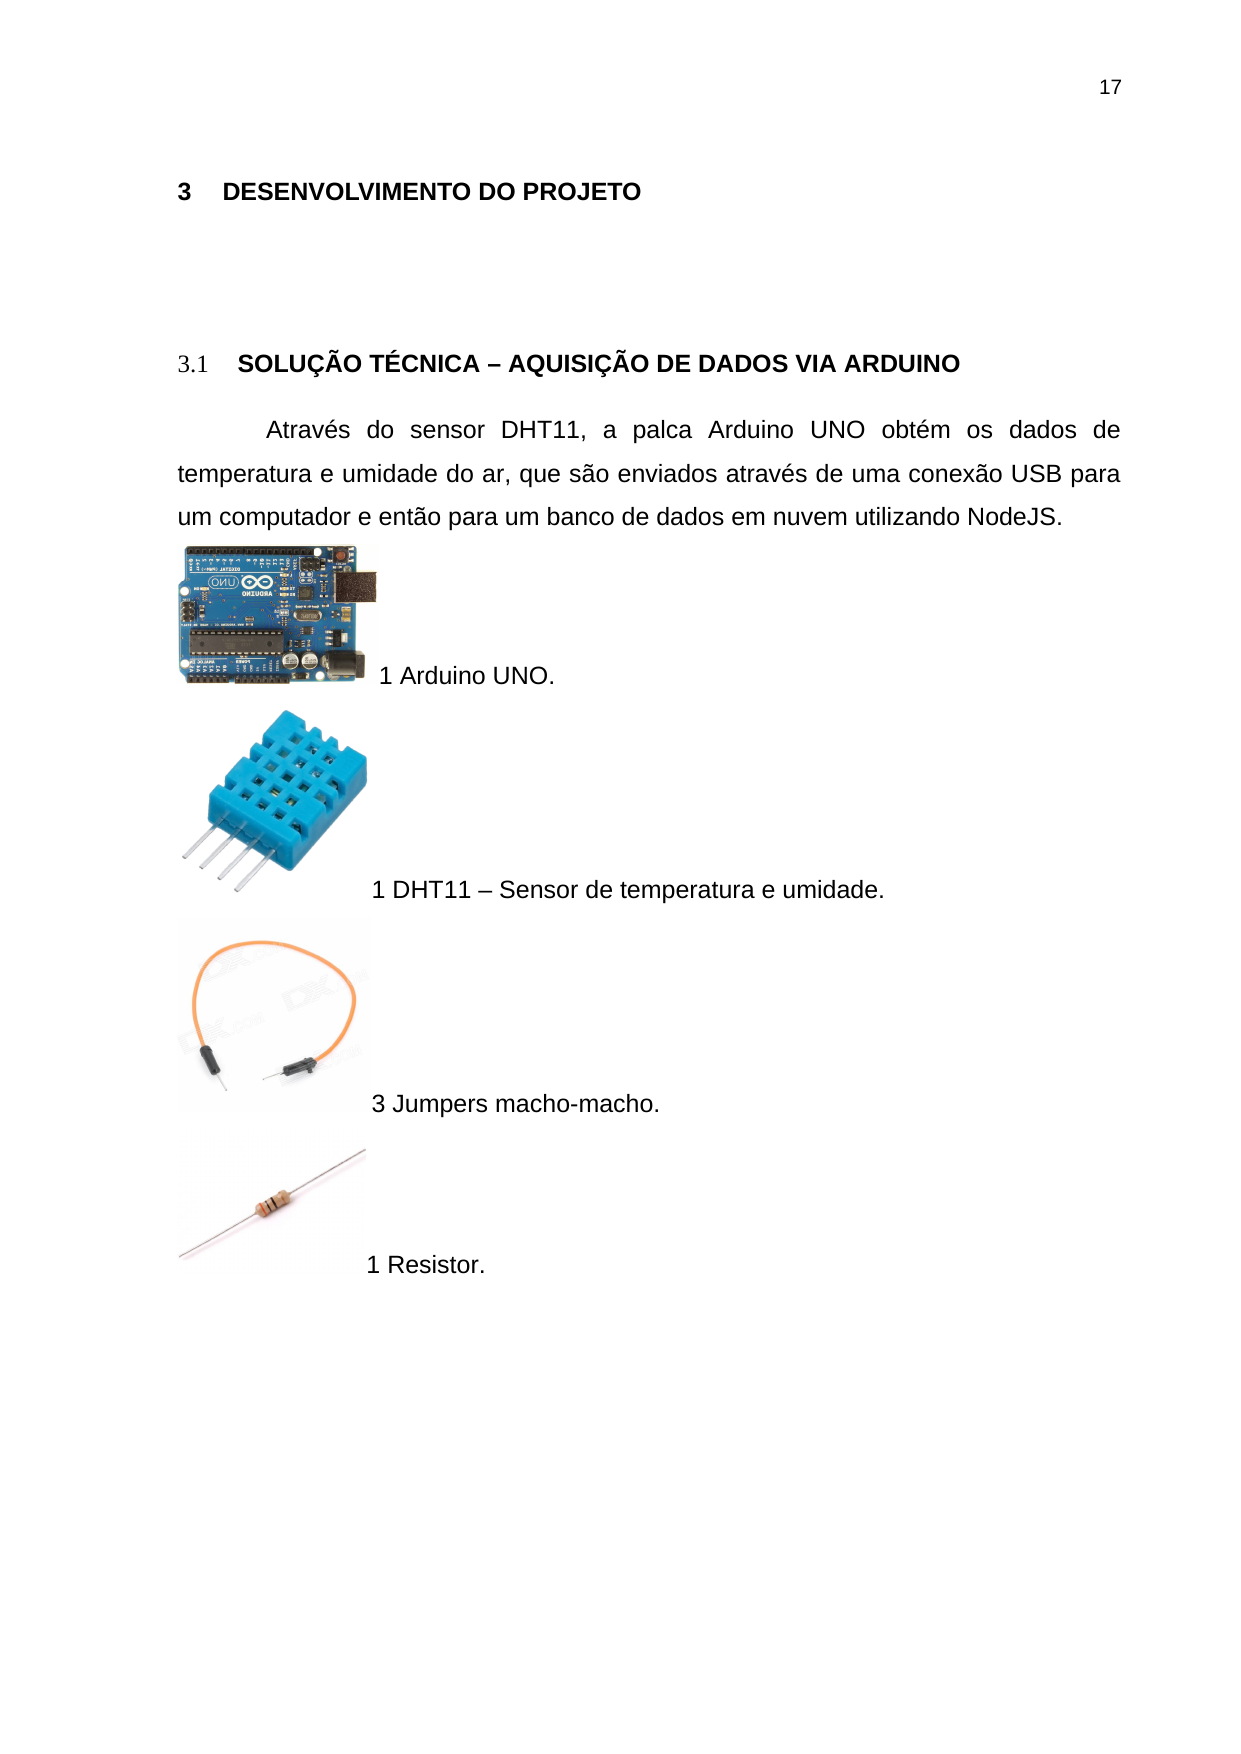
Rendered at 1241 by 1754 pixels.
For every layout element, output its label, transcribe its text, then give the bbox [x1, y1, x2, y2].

text 1 DHT11 – Sensor de temperatura e umidade. 3 Jumpers macho-macho. [177, 704, 1122, 1117]
picture [177, 917, 372, 1112]
picture [177, 1131, 367, 1274]
text 1 Arduino UNO. [177, 545, 1122, 689]
text Através do sensor DHT11, a palca Arduino UNO obtém os dados de temperatura e umidade do ar, que são enviados através de uma conexão USB para um computador e então para um banco de dados em nuvem utilizando NodeJS. [177, 415, 1122, 530]
subtitle Solução Técnica – Aquisição de dados via Arduino [177, 349, 1122, 378]
subtitle desenvolvimento do projeto [177, 177, 1122, 206]
picture [177, 703, 372, 898]
text 1 Resistor. [177, 1132, 1122, 1279]
picture [177, 544, 379, 684]
